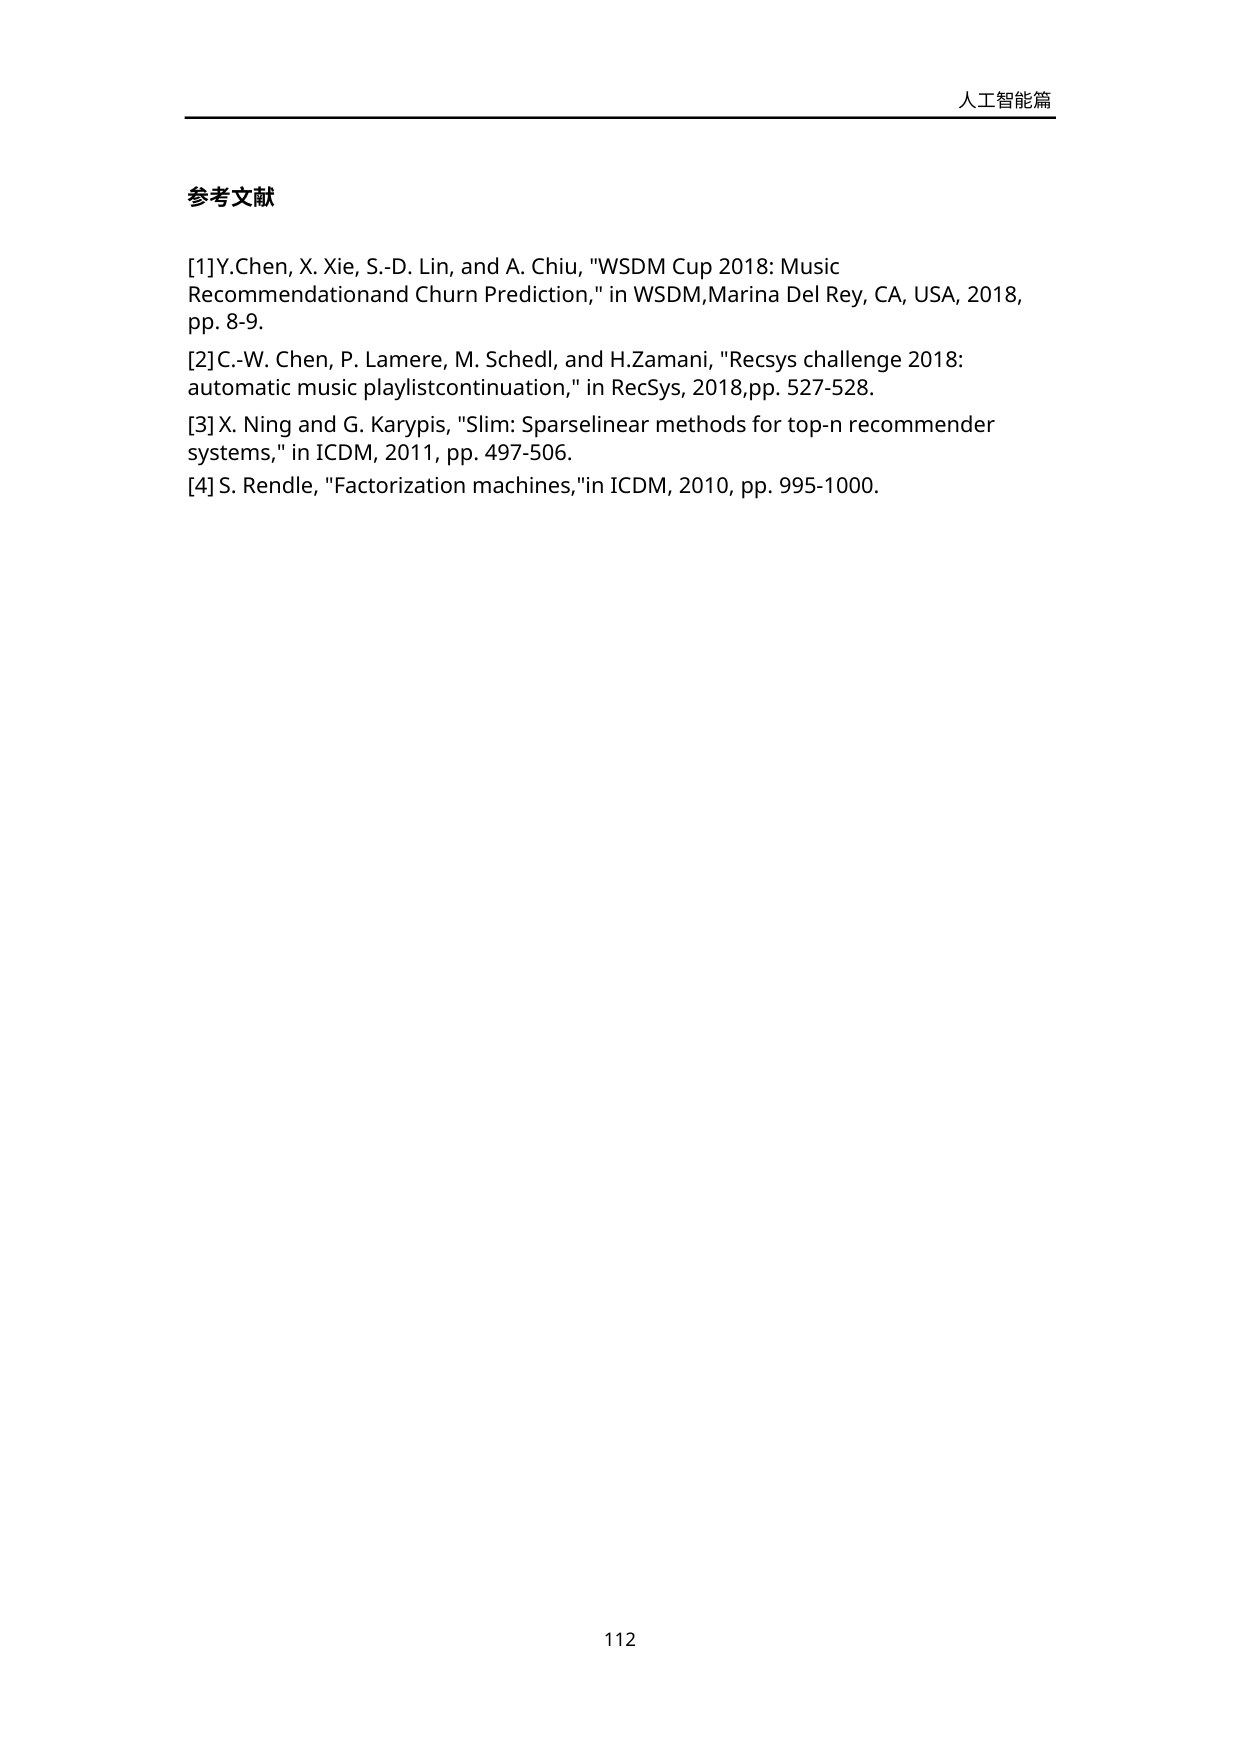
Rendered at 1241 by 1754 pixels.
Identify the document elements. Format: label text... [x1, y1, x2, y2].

list C.-W. Chen, P. Lamere, M. Schedl, and H.Zamani, "Recsys challenge 2018: automatic music playlistcontinuation," in RecSys, 2018,pp. 527-528. [187, 345, 1054, 401]
text 参考文献 [187, 185, 1090, 210]
list S. Rendle, "Factorization machines,"in ICDM, 2010, pp. 995-1000. [187, 475, 1090, 498]
text 人工智能篇 [958, 92, 1089, 111]
list Y.Chen, X. Xie, S.-D. Lin, and A. Chiu, "WSDM Cup 2018: Music Recommendationand Churn Prediction," in WSDM,Marina Del Rey, CA, USA, 2018, pp. 8-9. [187, 252, 1052, 335]
list X. Ning and G. Karypis, "Slim: Sparselinear methods for top-n recommender systems," in ICDM, 2011, pp. 497-506. [187, 410, 1052, 466]
text 112 [150, 1631, 1089, 1650]
